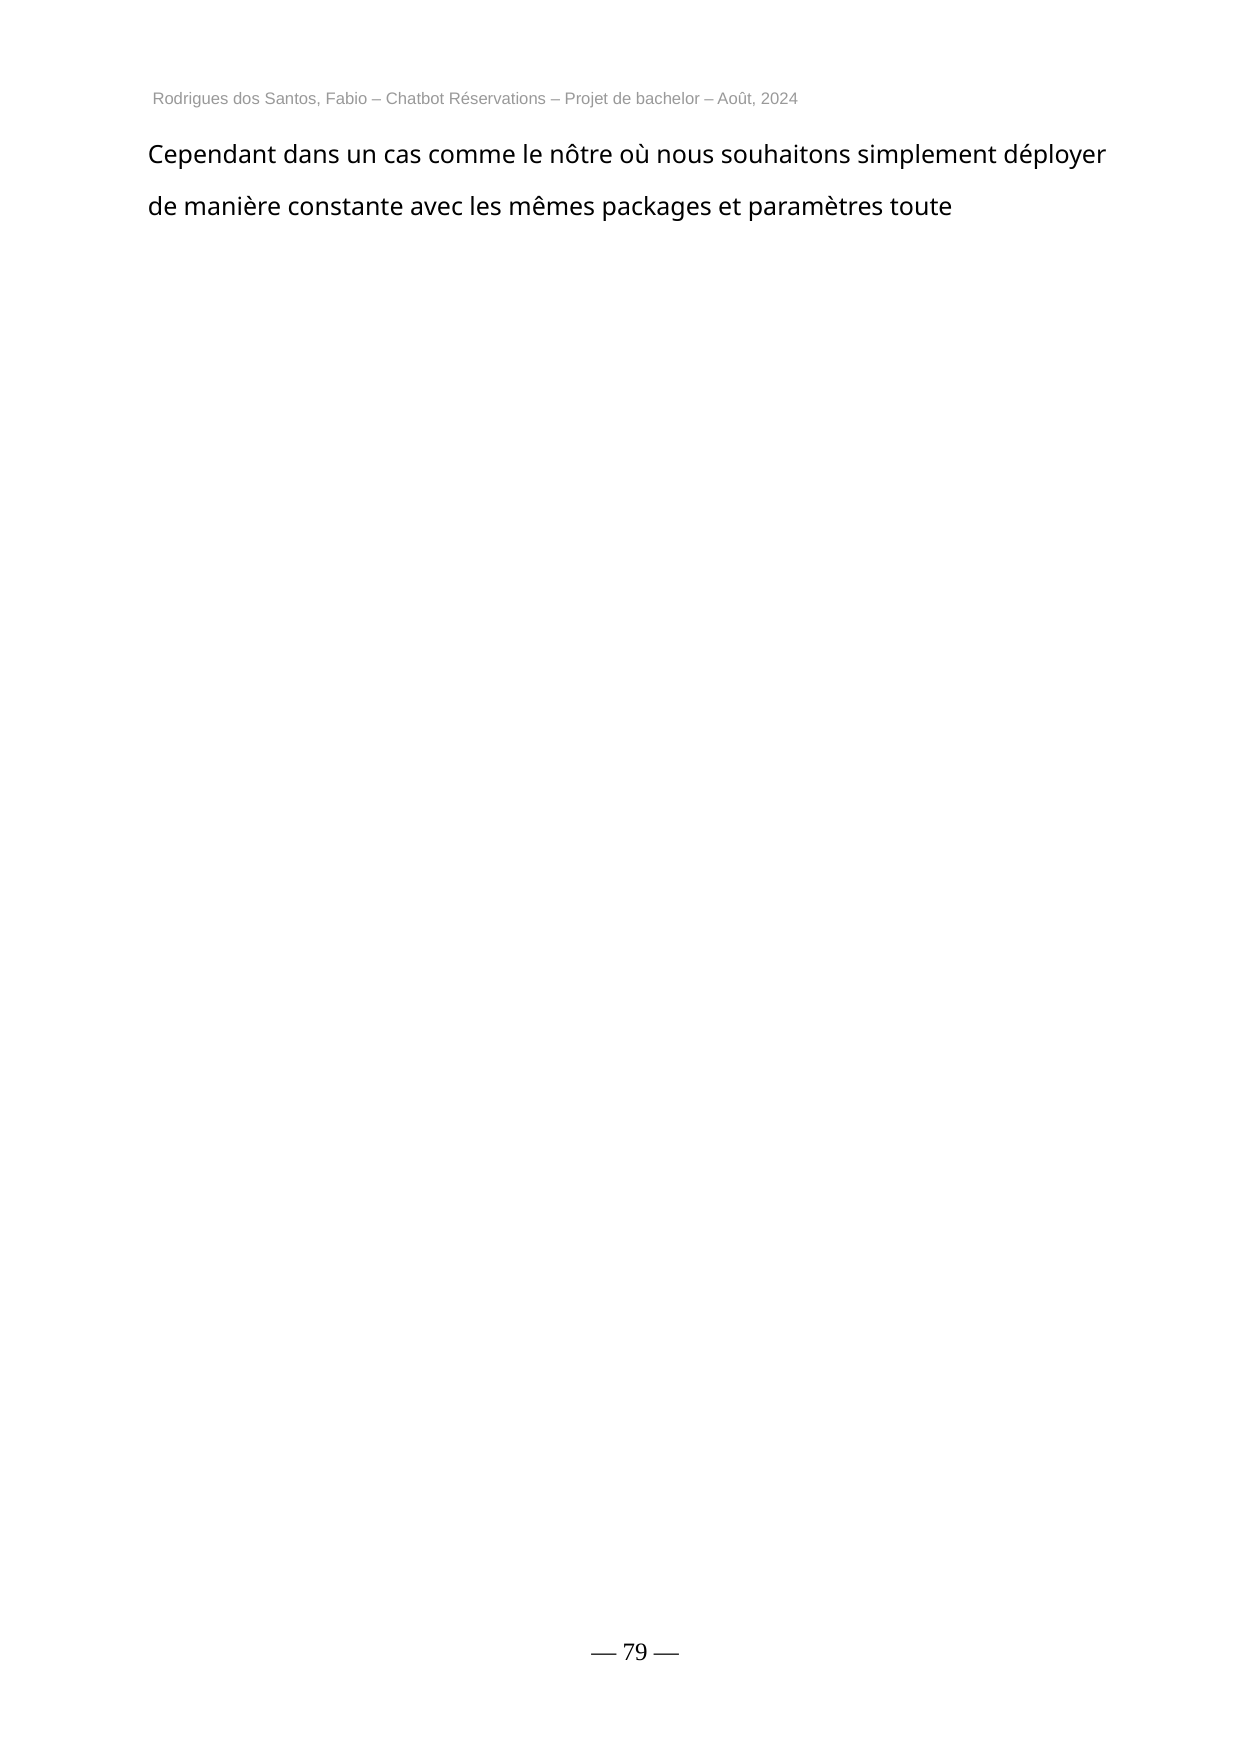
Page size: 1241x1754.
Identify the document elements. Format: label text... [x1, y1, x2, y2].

text Cependant dans un cas comme le nôtre où nous souhaitons simplement déployer de manière constante avec les mêmes packages et paramètres toute l'infrastructure nécessaire au fonctionnement du bot, ce n'est pas un problème. [148, 137, 1122, 222]
